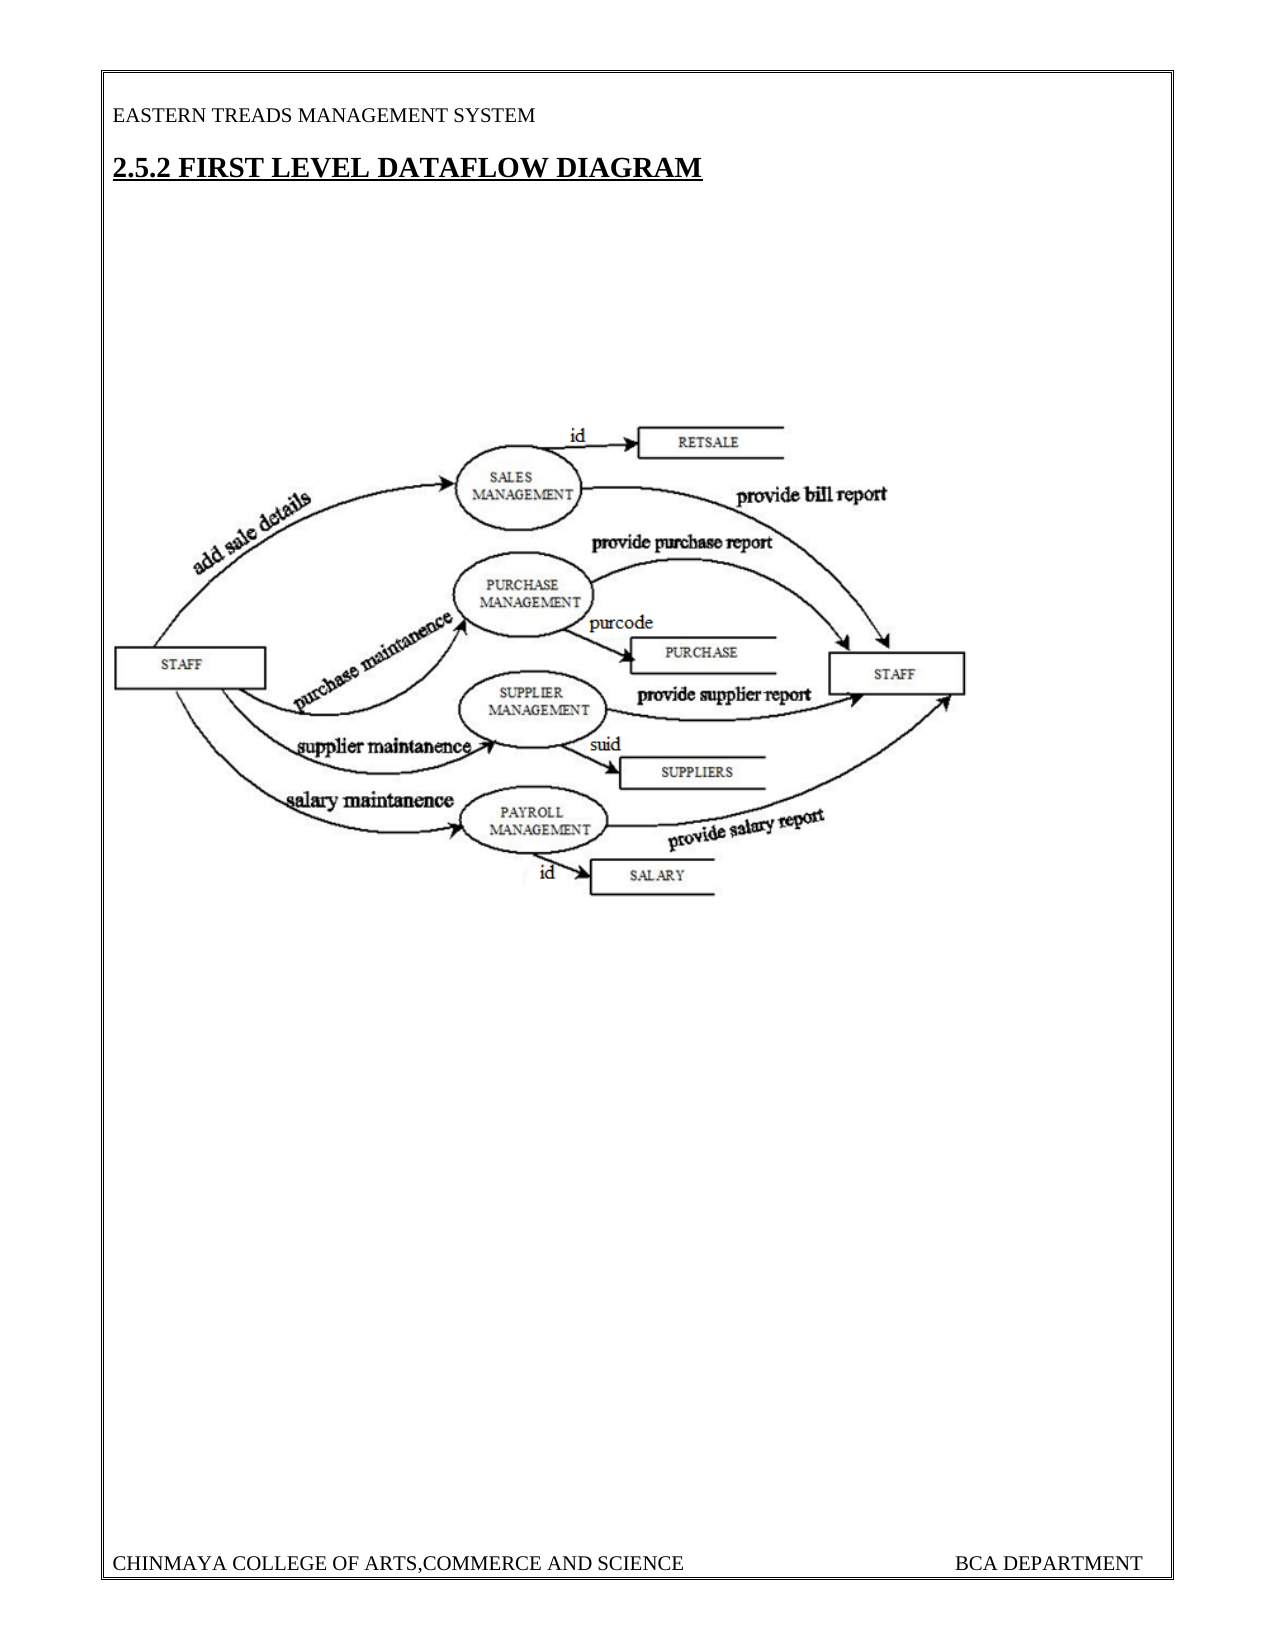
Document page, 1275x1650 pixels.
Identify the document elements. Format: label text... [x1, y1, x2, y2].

text 2.5.2 FIRST LEVEL DATAFLOW DIAGRAM [112, 150, 1162, 183]
picture [112, 423, 1163, 955]
